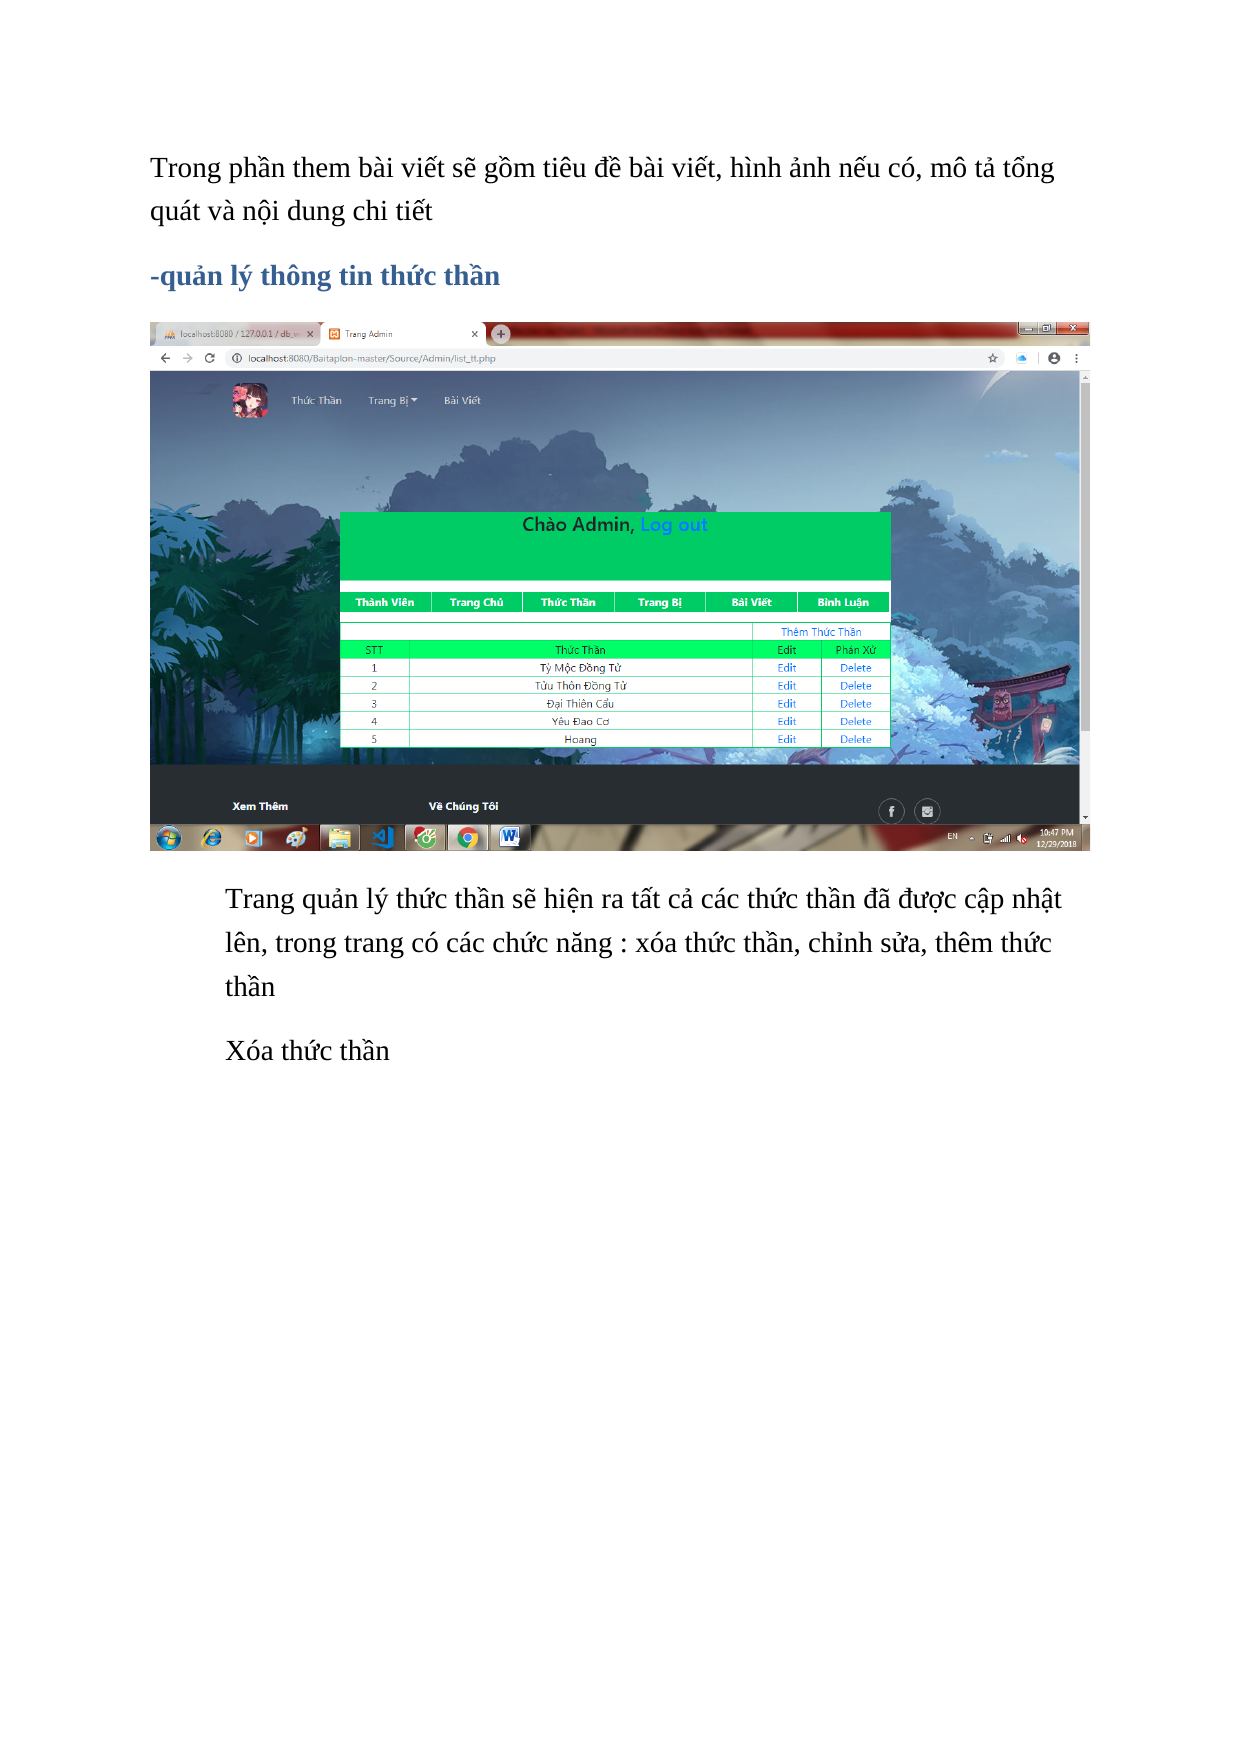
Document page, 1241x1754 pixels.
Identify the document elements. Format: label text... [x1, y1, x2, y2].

text Trang quản lý thức thần sẽ hiện ra tất cả các thức thần đã được cập nhật lên, trong trang có các chức năng : xóa thức thần, chỉnh sửa, thêm thức thần [225, 882, 1090, 1002]
text Xóa thức thần [225, 1033, 1090, 1067]
text Trong phần them bài viết sẽ gồm tiêu đề bài viết, hình ảnh nếu có, mô tả tổng quát và nội dung chi tiết [150, 150, 1090, 227]
text -quản lý thông tin thức thần [150, 258, 1090, 291]
picture [150, 322, 1091, 851]
